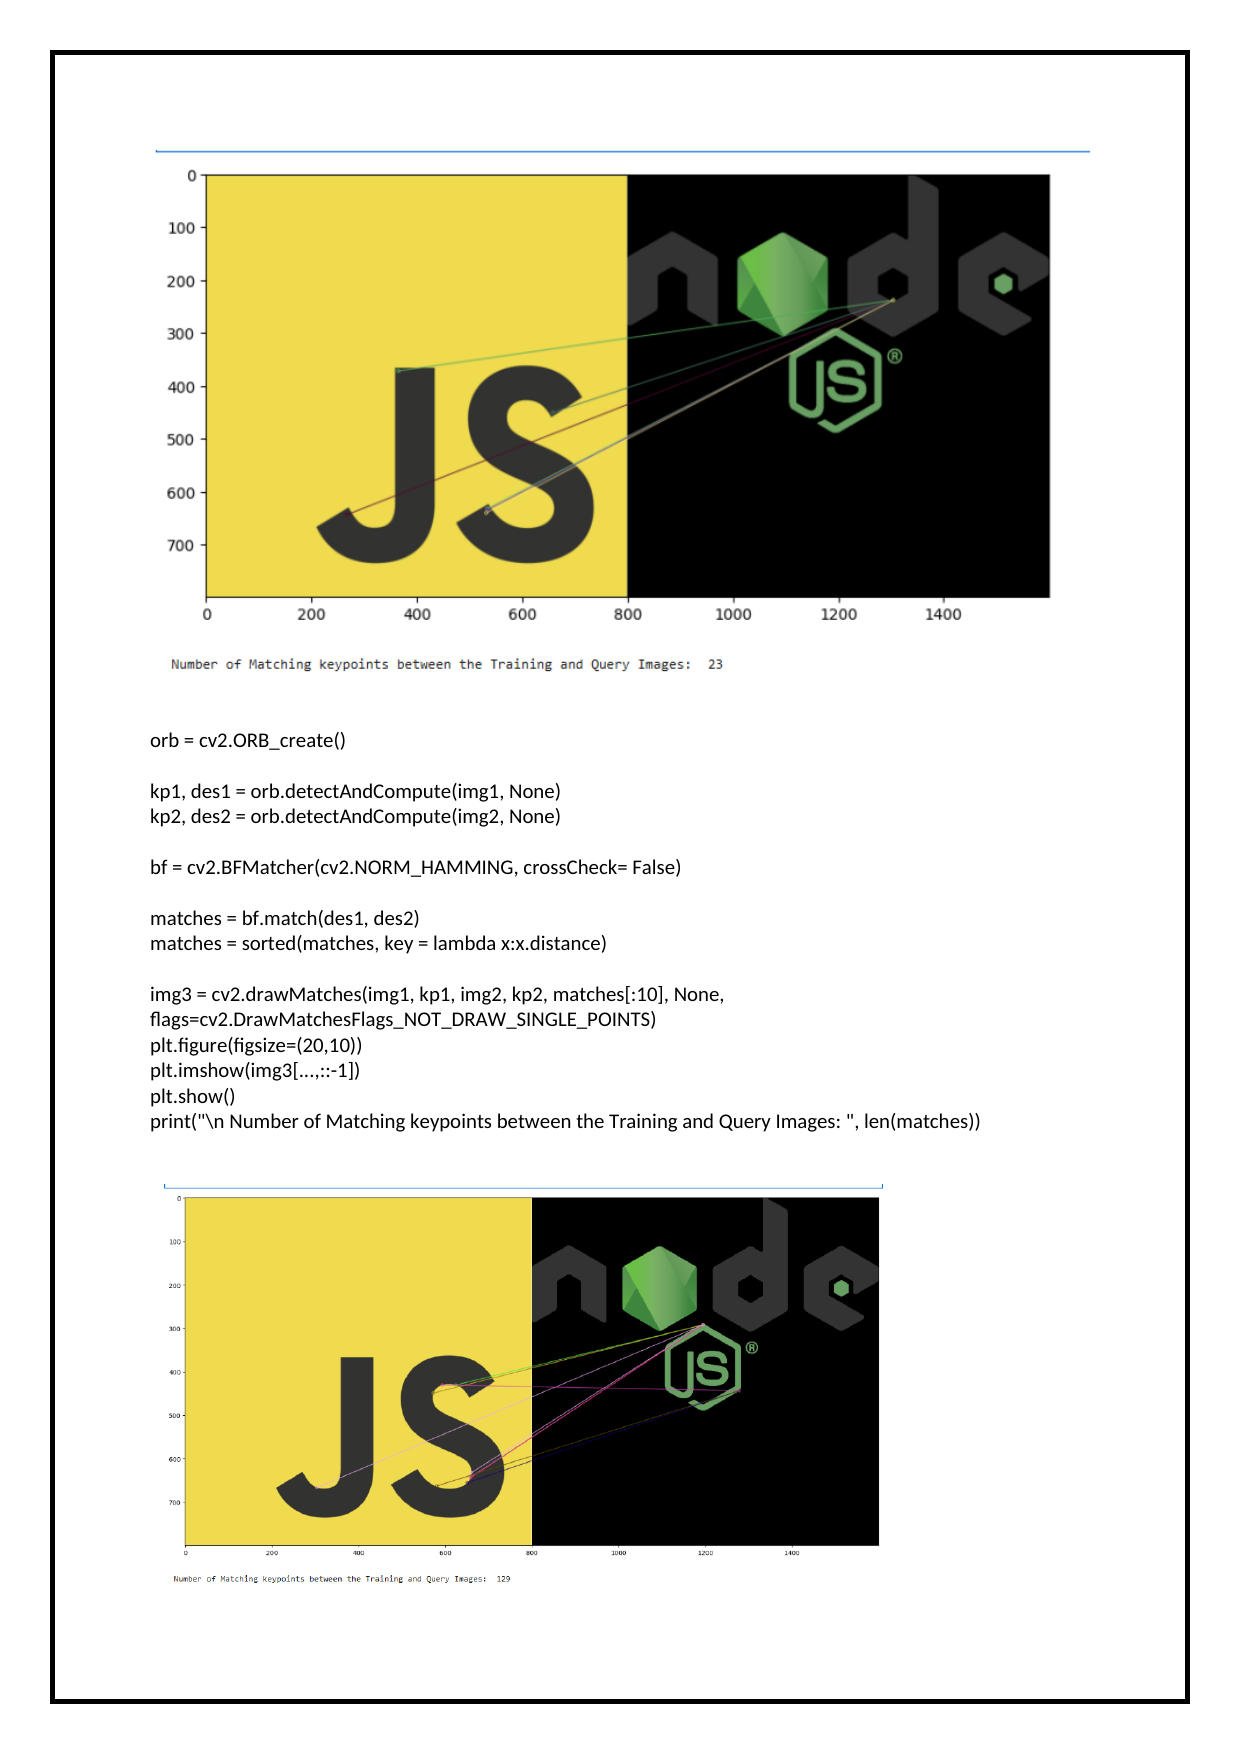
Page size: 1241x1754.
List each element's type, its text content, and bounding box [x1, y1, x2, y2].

text plt.figure(figsize=(20,10)) [150, 1032, 1090, 1057]
text matches = bf.match(des1, des2) [150, 905, 1090, 930]
picture [150, 1184, 884, 1591]
text orb = cv2.ORB_create() [150, 727, 1090, 752]
text matches = sorted(matches, key = lambda x:x.distance) [150, 930, 1090, 956]
text img3 = cv2.drawMatches(img1, kp1, img2, kp2, matches[:10], None, flags=cv2.DrawMatchesFlags_NOT_DRAW_SINGLE_POINTS) [150, 981, 1090, 1032]
text plt.show() [150, 1083, 1090, 1108]
text bf = cv2.BFMatcher(cv2.NORM_HAMMING, crossCheck= False) [150, 854, 1090, 879]
text kp2, des2 = orb.detectAndCompute(img2, None) [150, 803, 1090, 829]
text plt.imshow(img3[...,::-1]) [150, 1057, 1090, 1083]
text kp1, des1 = orb.detectAndCompute(img1, None) [150, 778, 1090, 803]
picture [150, 150, 1091, 677]
